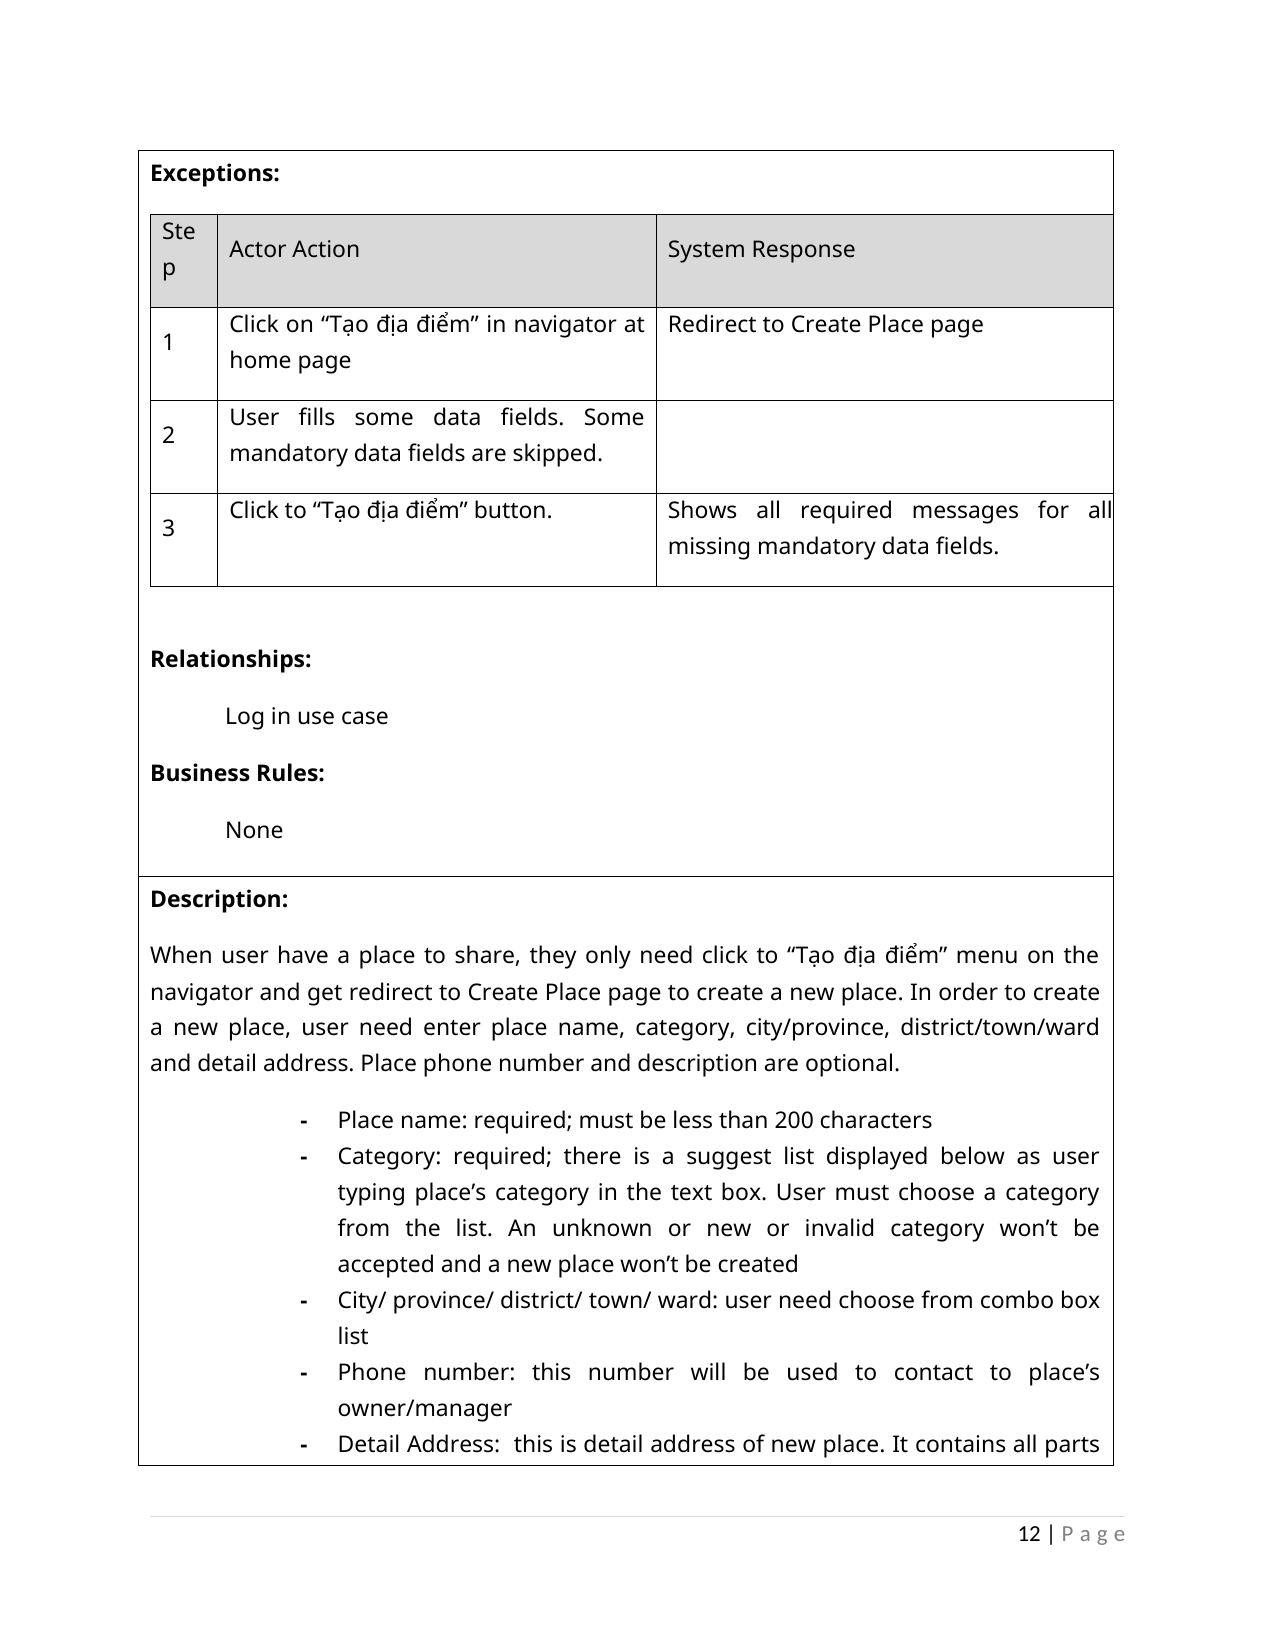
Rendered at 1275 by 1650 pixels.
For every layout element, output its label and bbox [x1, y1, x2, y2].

table_cell [139, 151, 1113, 876]
table_cell [139, 877, 1113, 1465]
